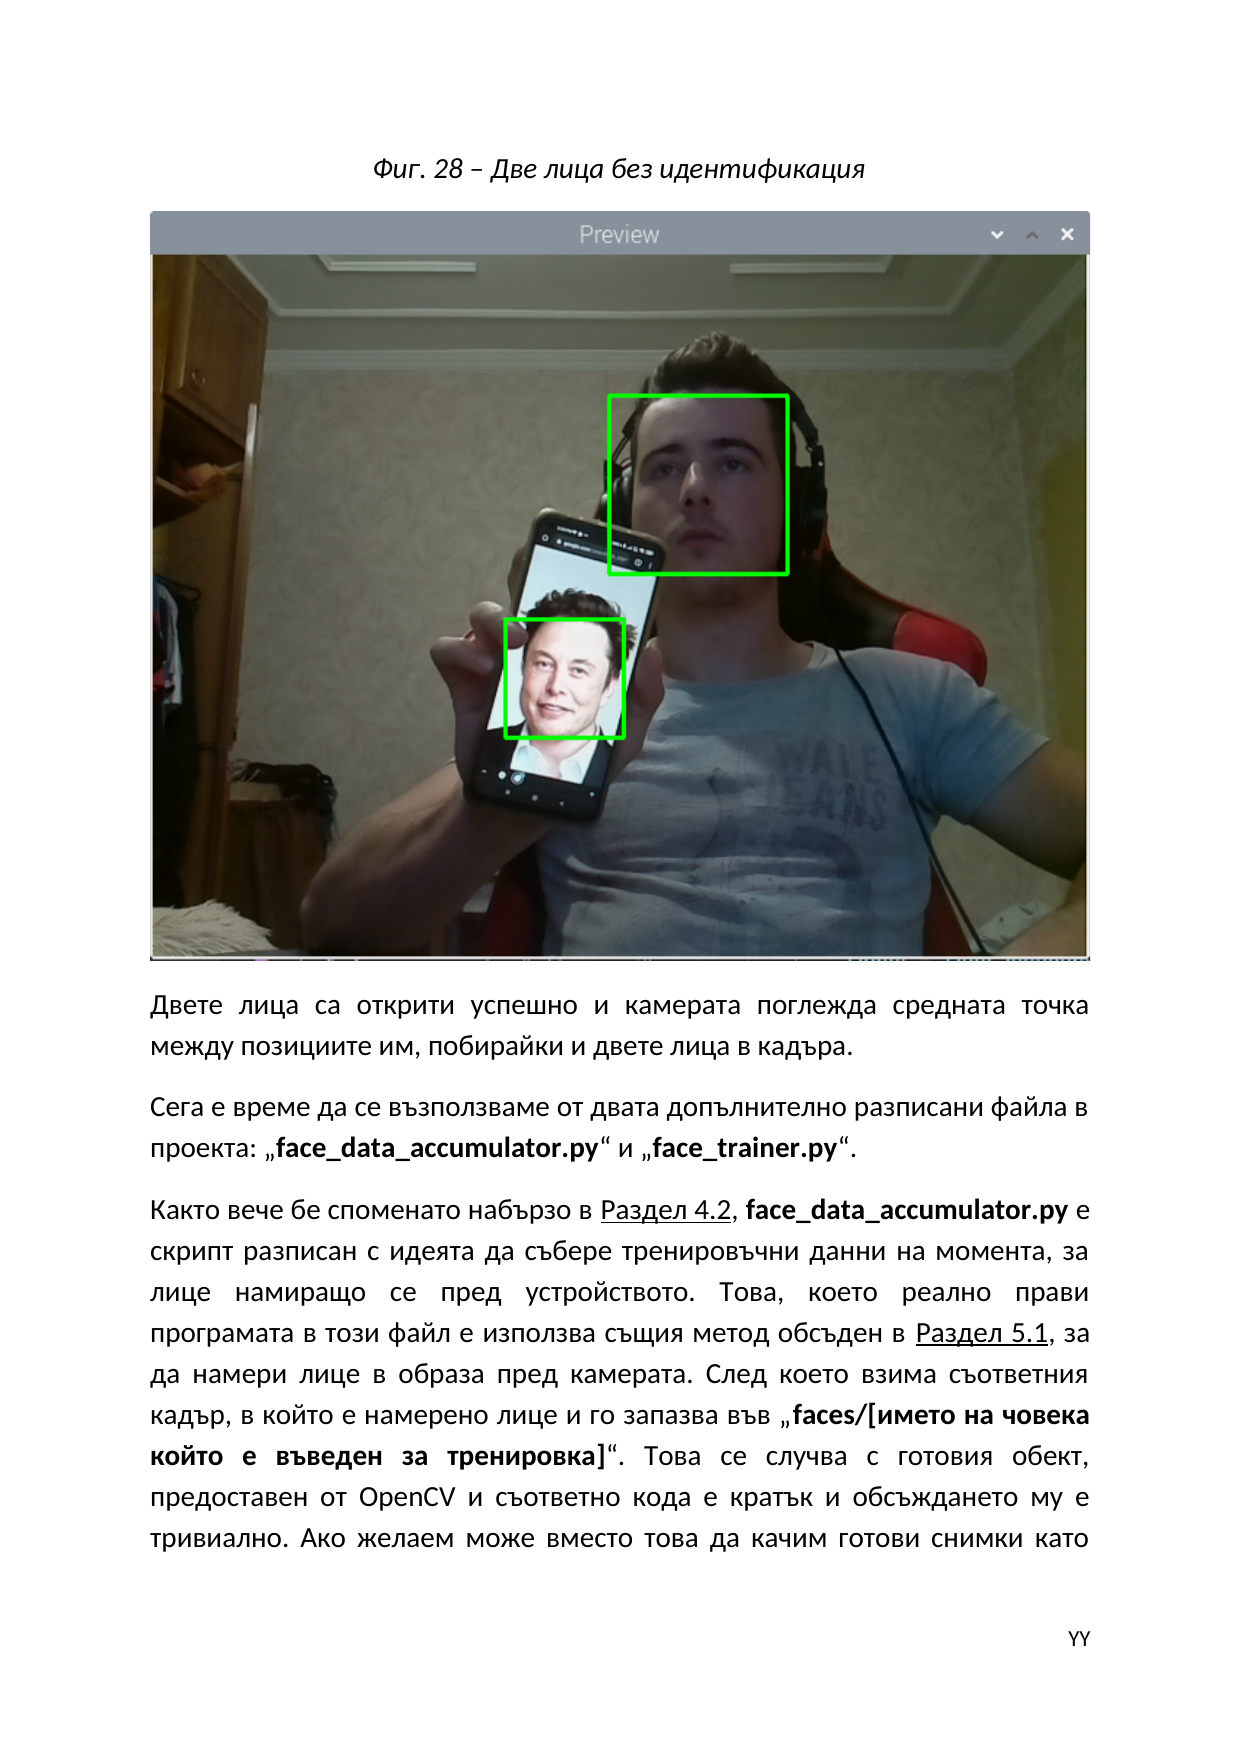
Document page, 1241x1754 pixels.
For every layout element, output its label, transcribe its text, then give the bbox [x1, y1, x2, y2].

text Фиг. 28 – Две лица без идентификация [150, 150, 1090, 186]
text Двете лица са открити успешно и камерата поглежда средната точка между позициите им, побирайки и двете лица в кадъра. [150, 986, 1090, 1062]
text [150, 1191, 1090, 1554]
text Сега е време да се възползваме от двата допълнително разписани файла в проекта: „face_data_accumulator.py“ и „face_trainer.py“. [150, 1088, 1090, 1165]
picture [150, 211, 1091, 961]
